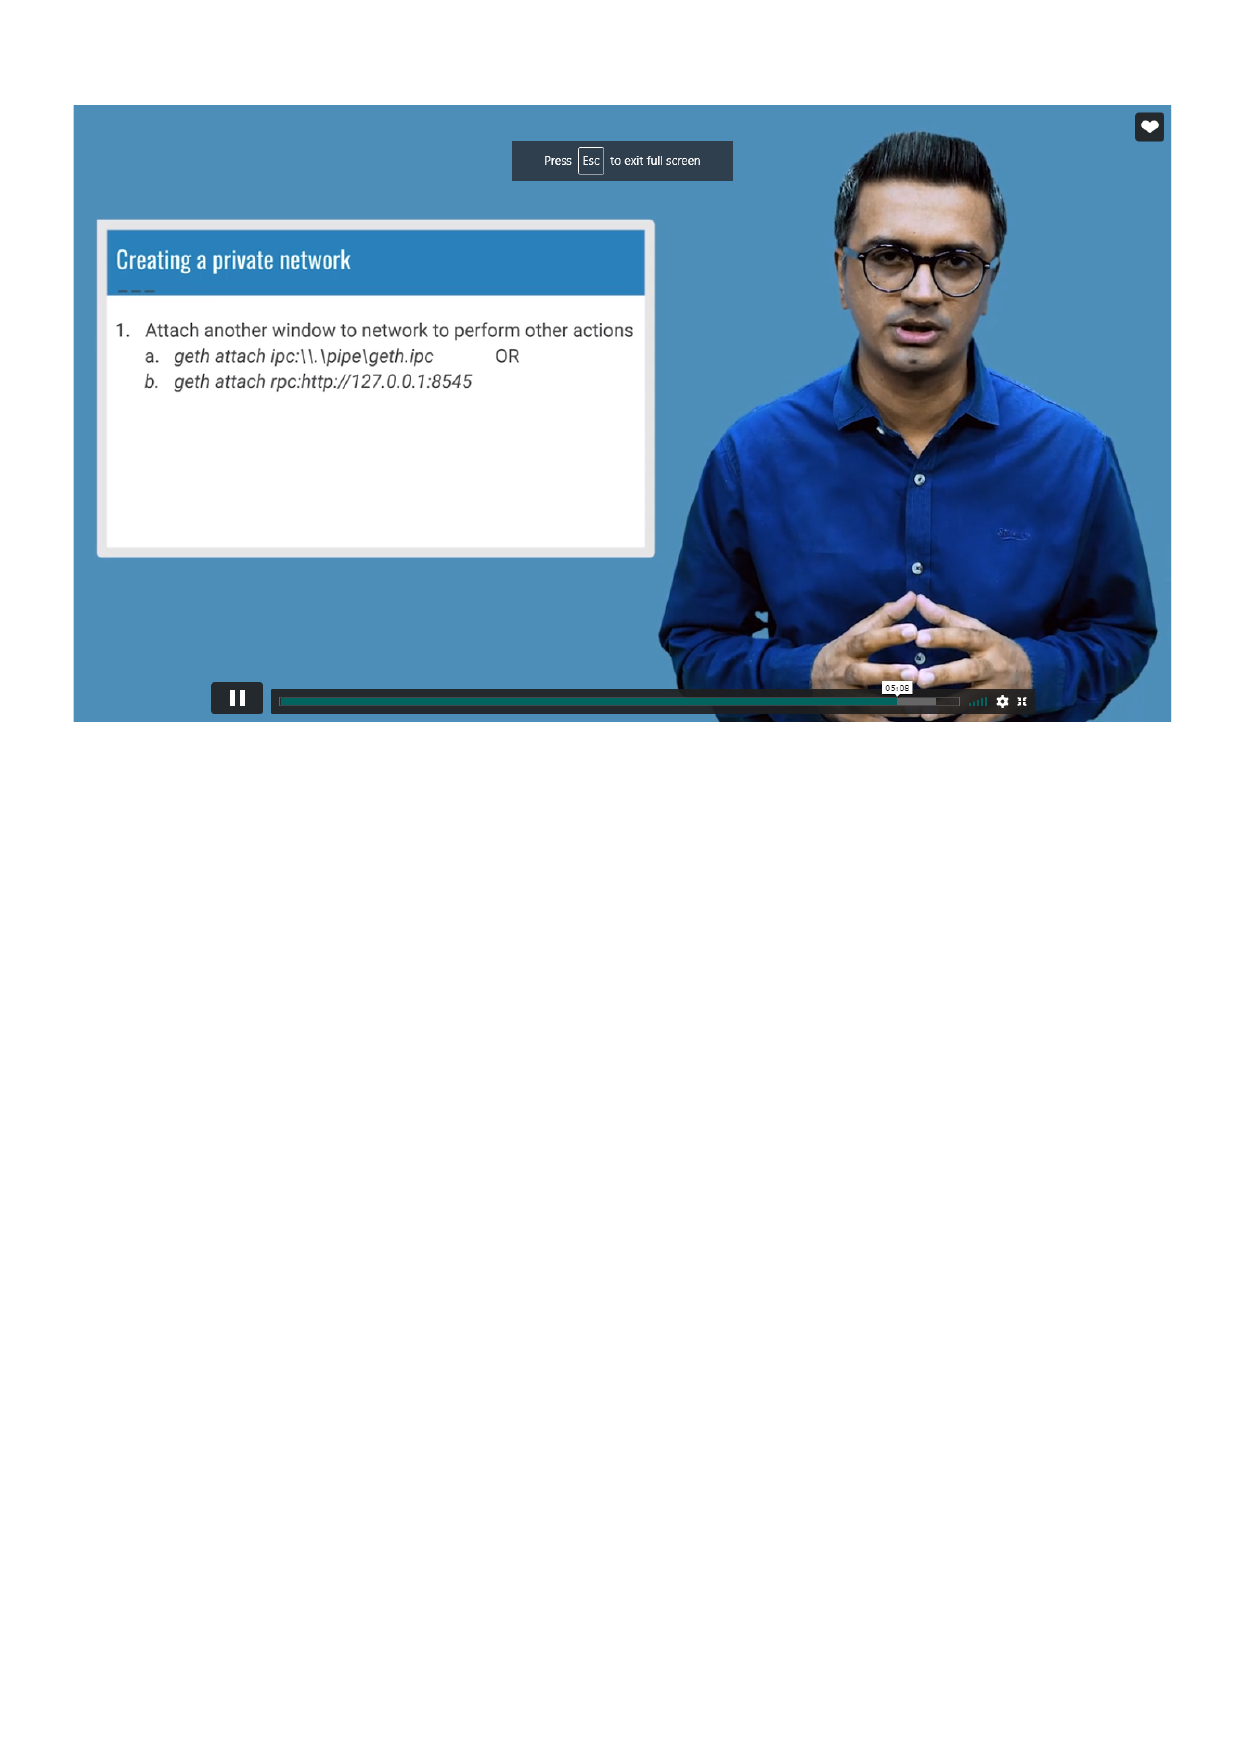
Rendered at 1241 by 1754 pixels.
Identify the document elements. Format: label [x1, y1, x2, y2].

picture [73, 105, 1172, 722]
